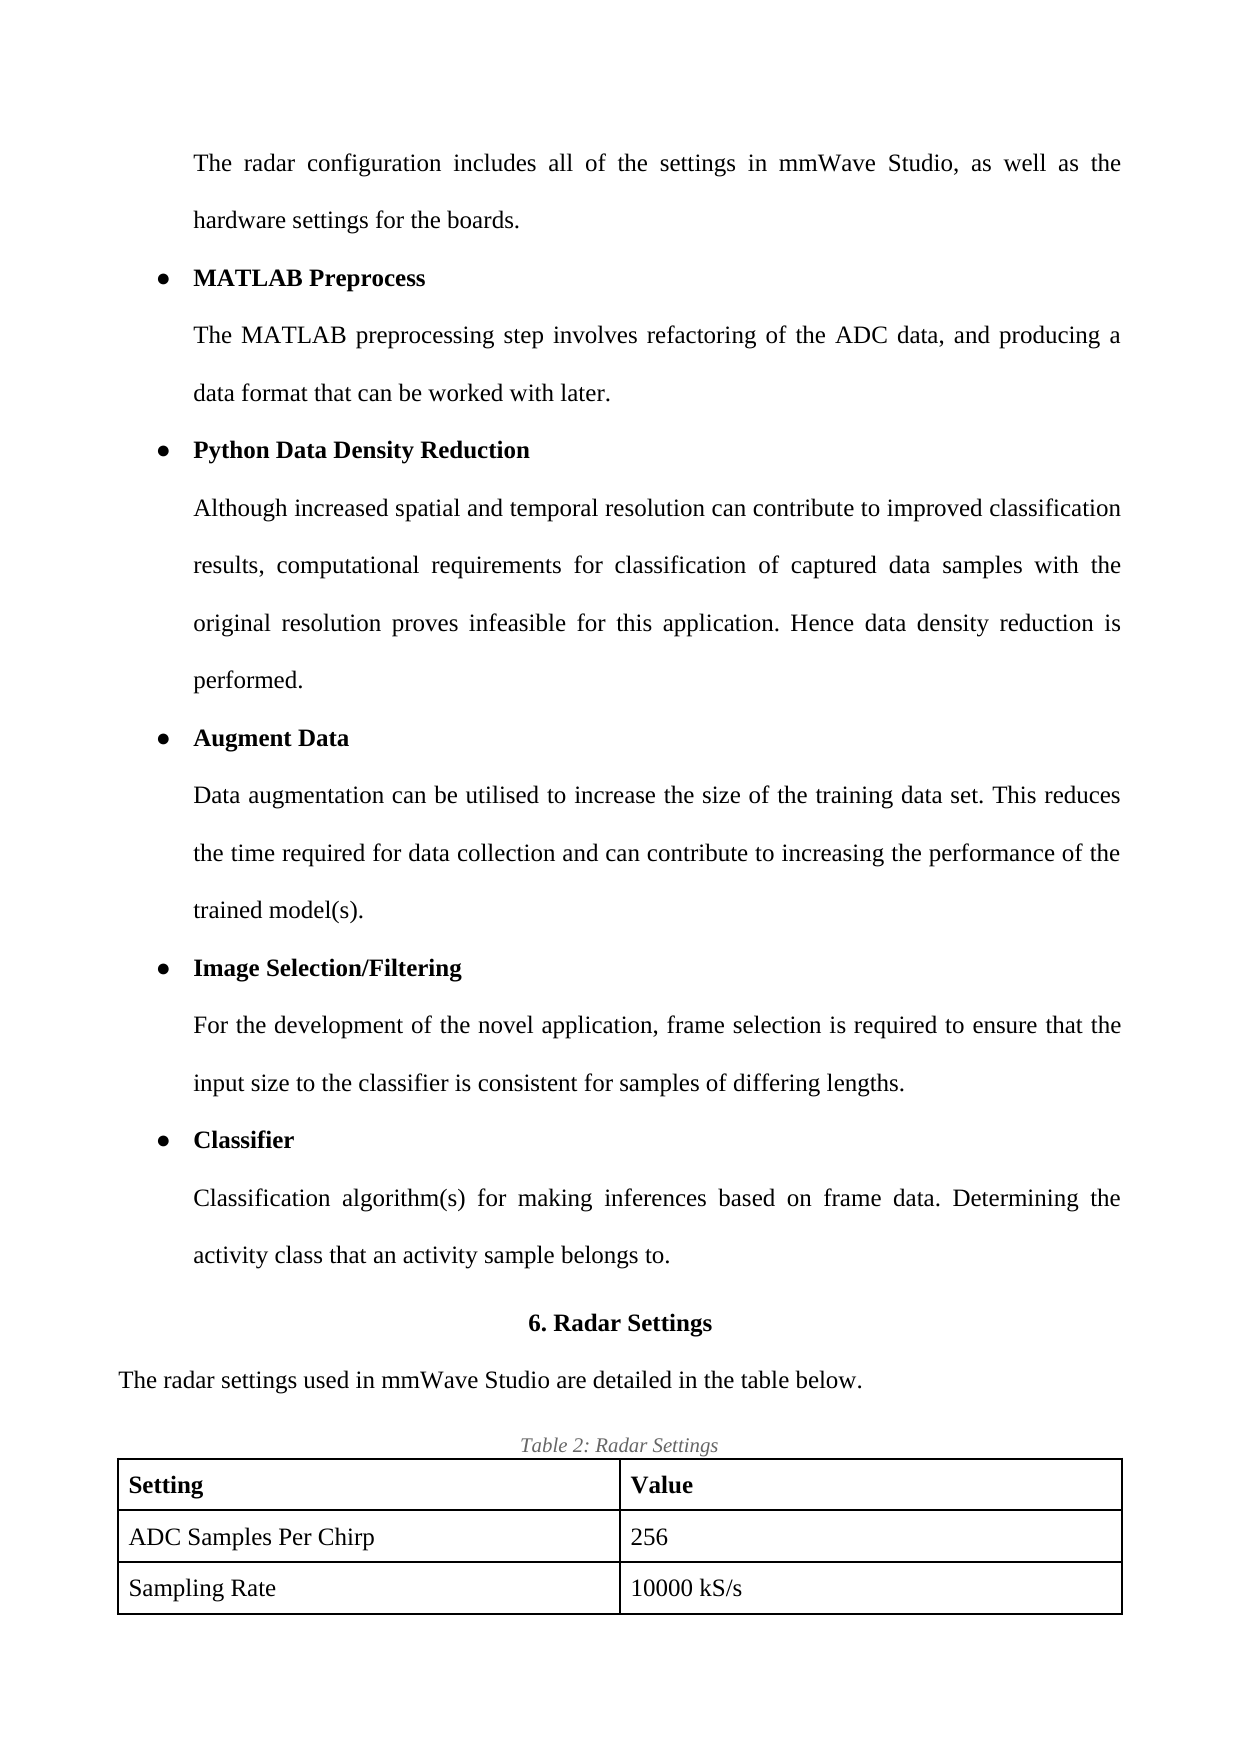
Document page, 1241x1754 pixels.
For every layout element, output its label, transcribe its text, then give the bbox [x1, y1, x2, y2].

table_cell 10000 kS/s [621, 1563, 1121, 1612]
table_cell Sampling Rate [119, 1563, 619, 1612]
list Augment Data [156, 723, 1122, 751]
text The radar configuration includes all of the settings in mmWave Studio, as well as the hardware settings for the boards. [193, 148, 1122, 234]
subtitle 6. Radar Settings [118, 1308, 1122, 1337]
text Although increased spatial and temporal resolution can contribute to improved classification results, computational requirements for classification of captured data samples with the original resolution proves infeasible for this application. Hence data density reduction is performed. [193, 493, 1122, 694]
table_header Setting [119, 1460, 619, 1509]
list Python Data Density Reduction [156, 435, 1122, 464]
table_cell 256 [621, 1511, 1121, 1561]
text Data augmentation can be utilised to increase the size of the training data set. This reduces the time required for data collection and can contribute to increasing the performance of the trained model(s). [193, 780, 1122, 924]
subtitle Table 2: Radar Settings [118, 1433, 1122, 1457]
text The MATLAB preprocessing step involves refactoring of the ADC data, and producing a data format that can be worked with later. [193, 320, 1122, 406]
list Classifier [156, 1125, 1122, 1154]
table_header Value [621, 1460, 1121, 1509]
list MATLAB Preprocess [156, 263, 1122, 291]
list Image Selection/Filtering [156, 953, 1122, 981]
text Classification algorithm(s) for making inferences based on frame data. Determining the activity class that an activity sample belongs to. [193, 1183, 1122, 1269]
text For the development of the novel application, frame selection is required to ensure that the input size to the classifier is consistent for samples of differing lengths. [193, 1010, 1122, 1096]
table_cell ADC Samples Per Chirp [119, 1511, 619, 1561]
text The radar settings used in mmWave Studio are detailed in the table below. [118, 1366, 1122, 1394]
